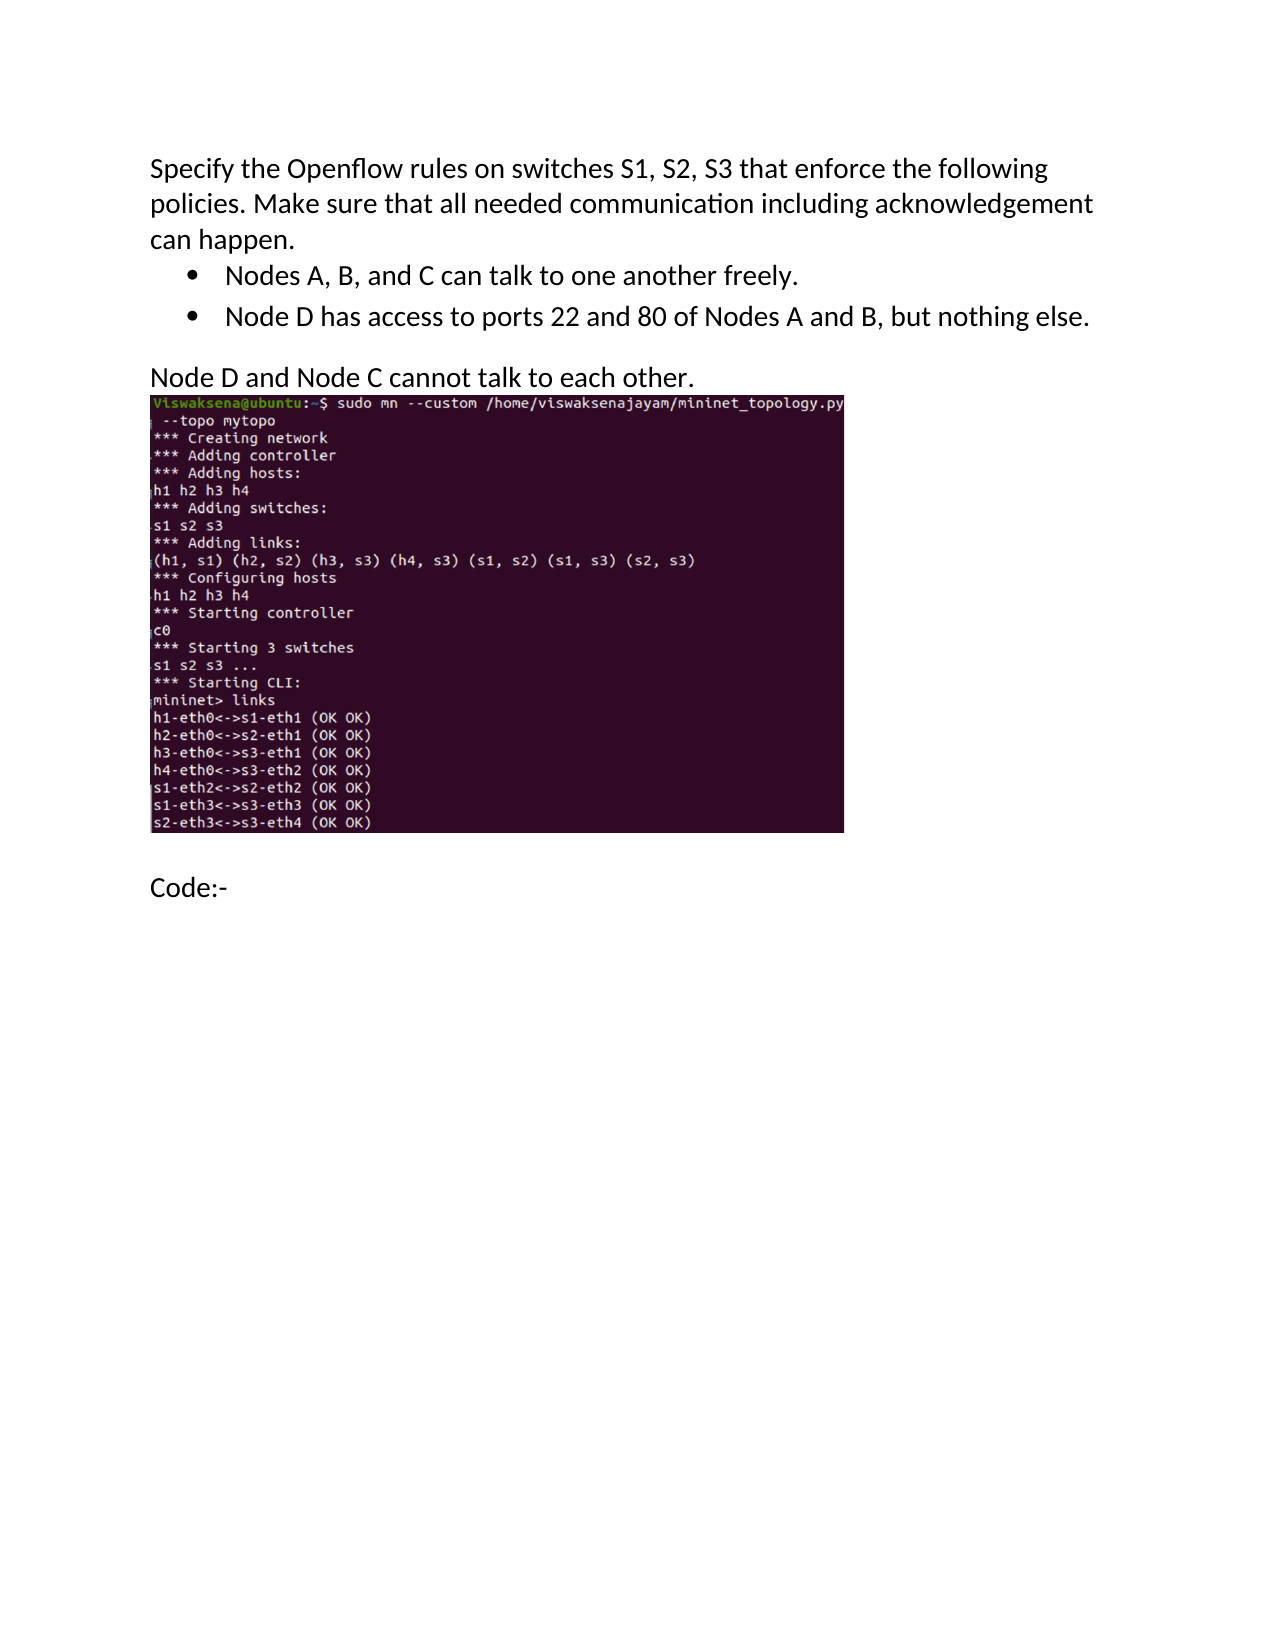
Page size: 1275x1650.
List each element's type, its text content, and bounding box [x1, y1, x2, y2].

list Nodes A, B, and C can talk to one another freely. [187, 257, 1125, 292]
text Node D and Node C cannot talk to each other. [150, 359, 1125, 395]
list Node D has access to ports 22 and 80 of Nodes A and B, but nothing else. [187, 298, 1125, 333]
text Code:- [150, 869, 1125, 904]
text Specify the Openflow rules on switches S1, S2, S3 that enforce the following policies. Make sure that all needed communication including acknowledgement can happen. [150, 150, 1125, 257]
picture [150, 395, 845, 833]
